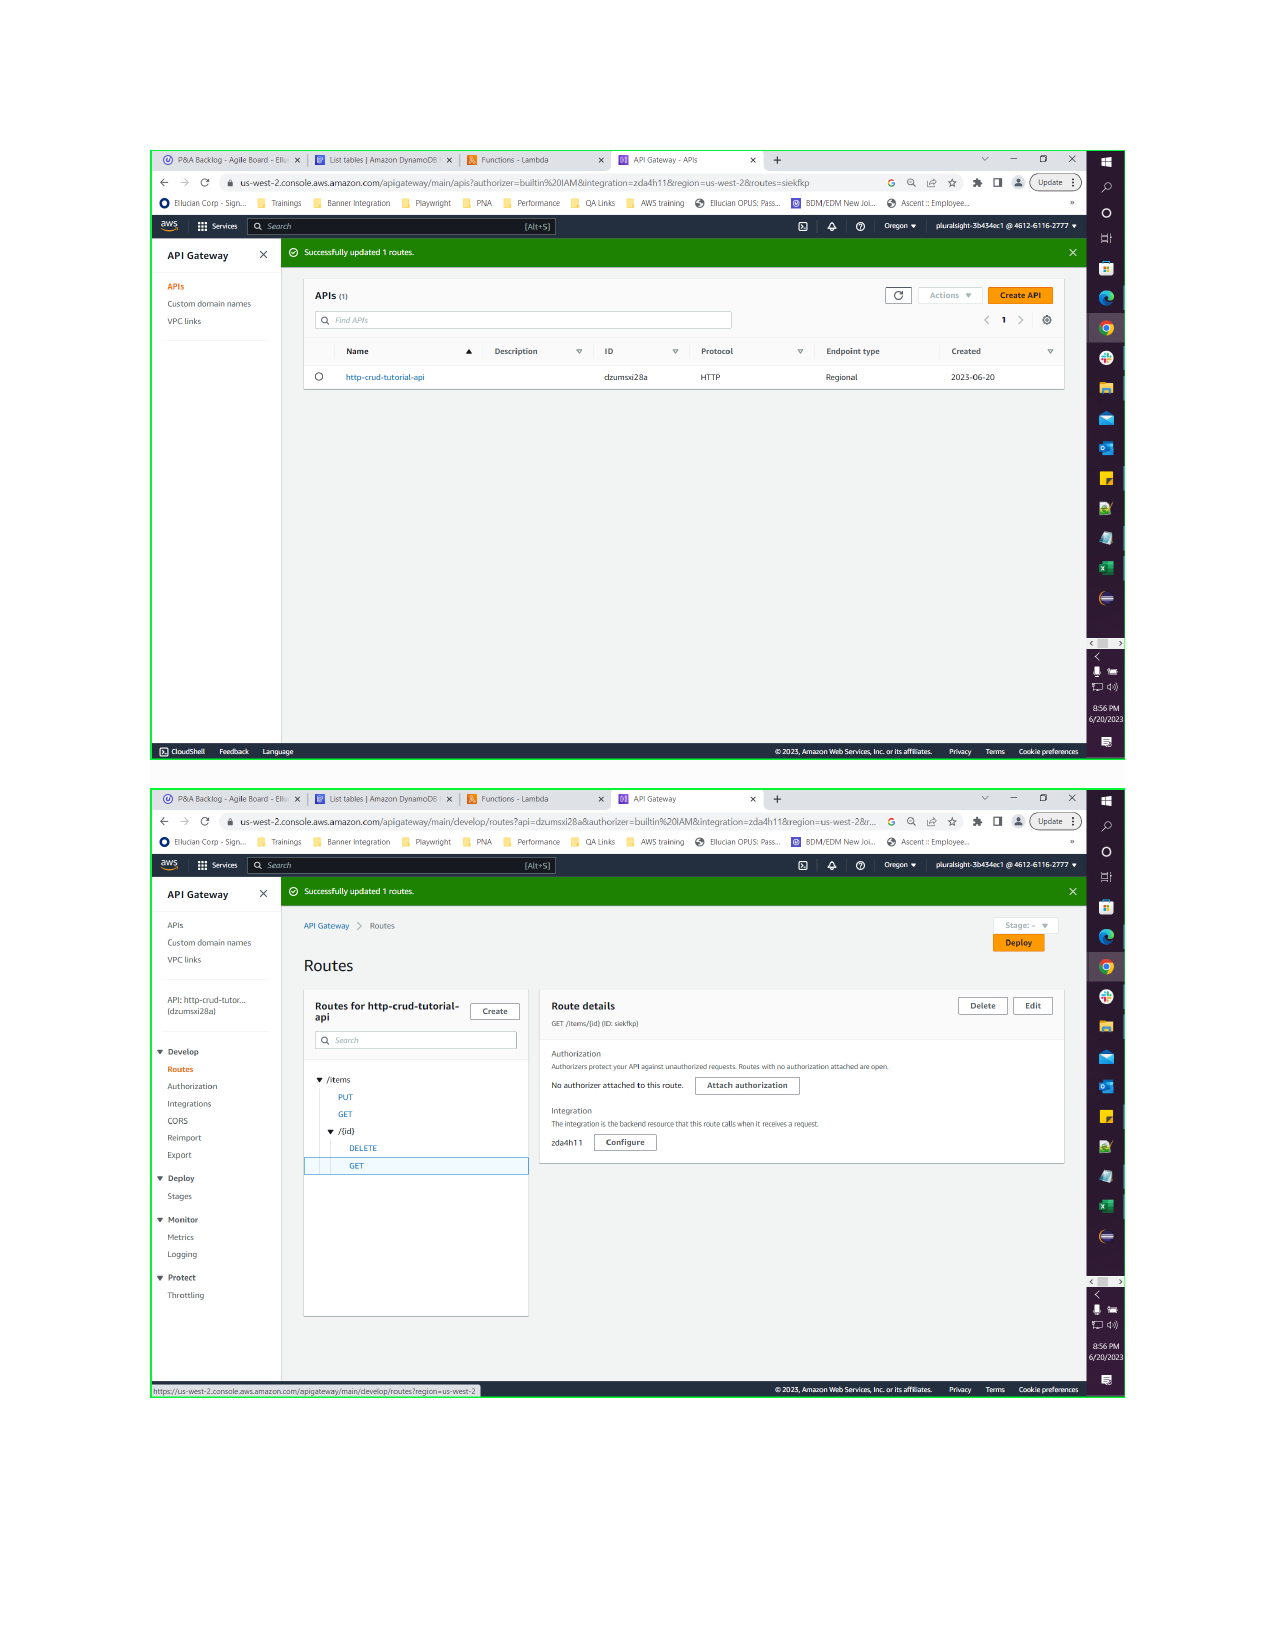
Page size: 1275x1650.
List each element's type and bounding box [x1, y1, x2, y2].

picture [150, 788, 1125, 1398]
picture [150, 150, 1125, 760]
